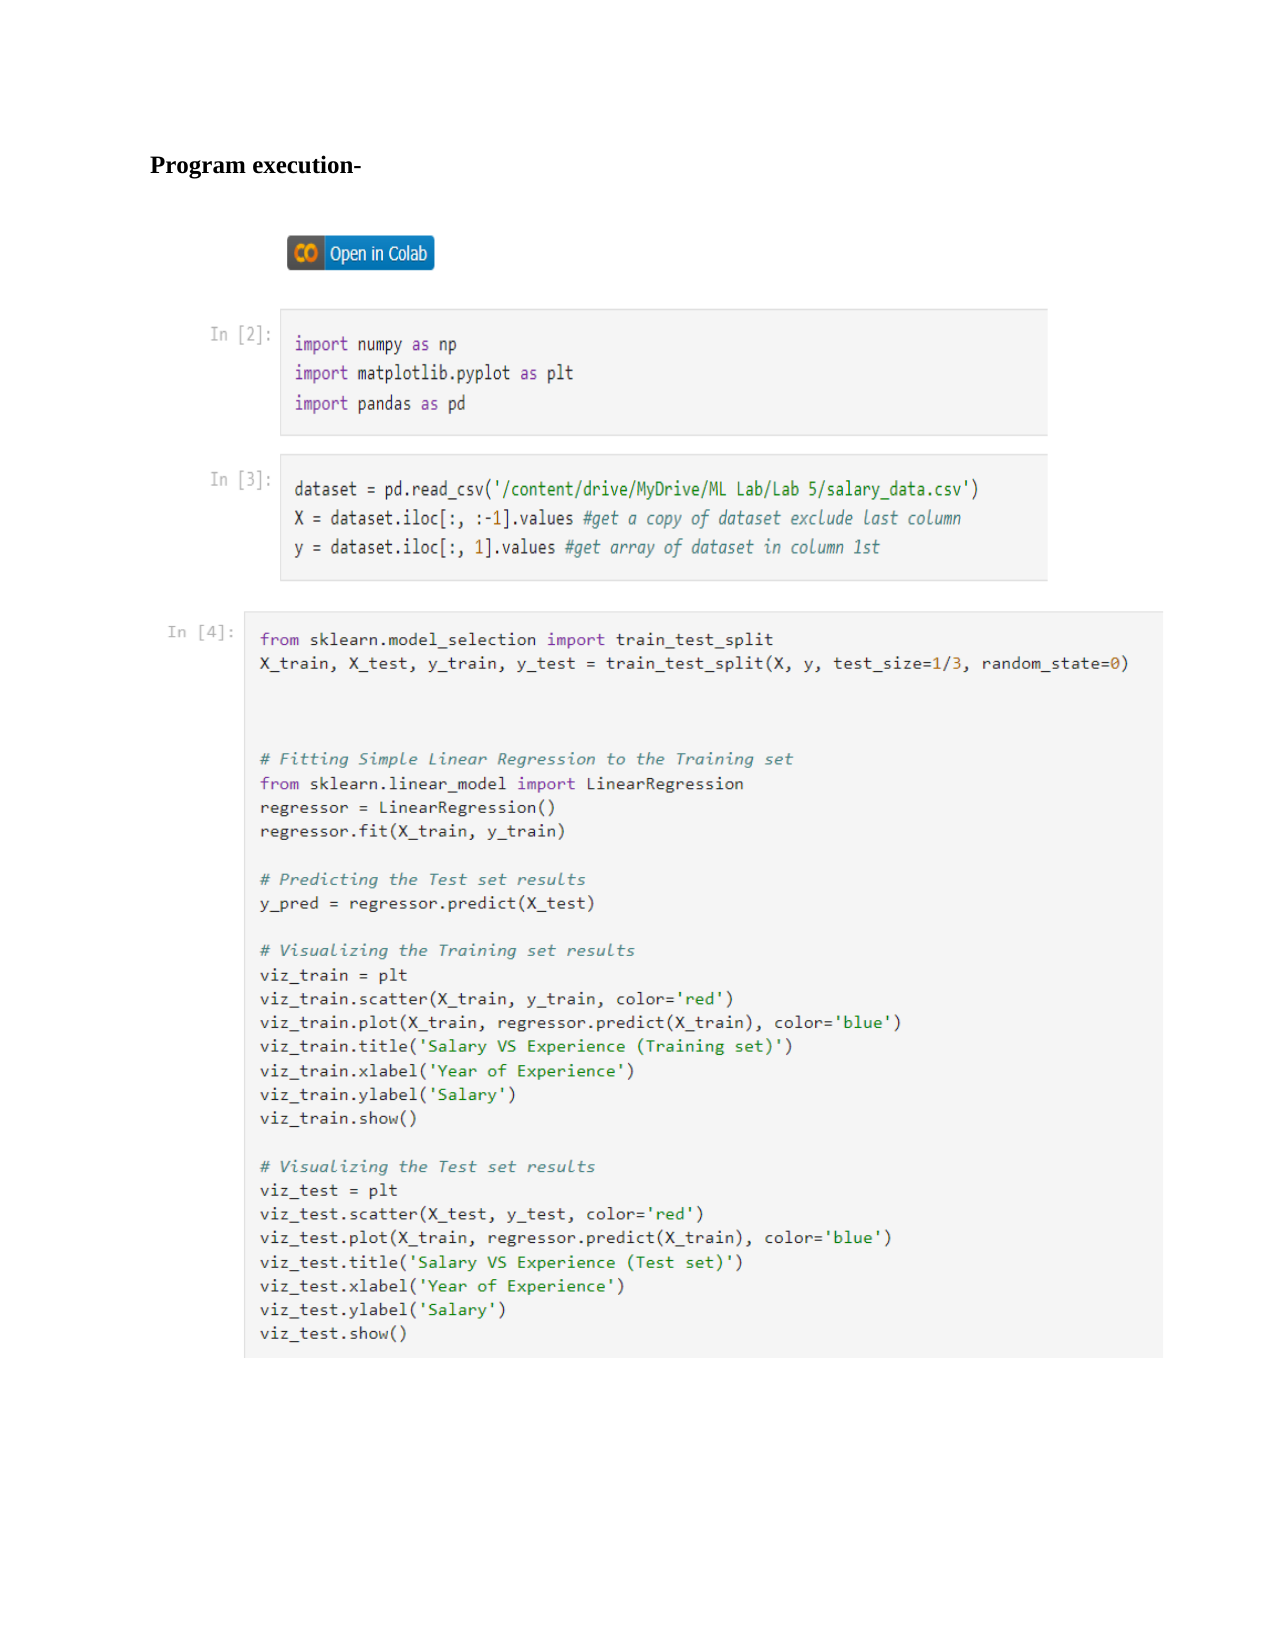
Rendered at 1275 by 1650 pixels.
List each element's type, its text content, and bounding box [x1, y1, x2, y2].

picture [150, 197, 1048, 591]
text Program execution- [150, 150, 1125, 179]
picture [150, 608, 1164, 1358]
